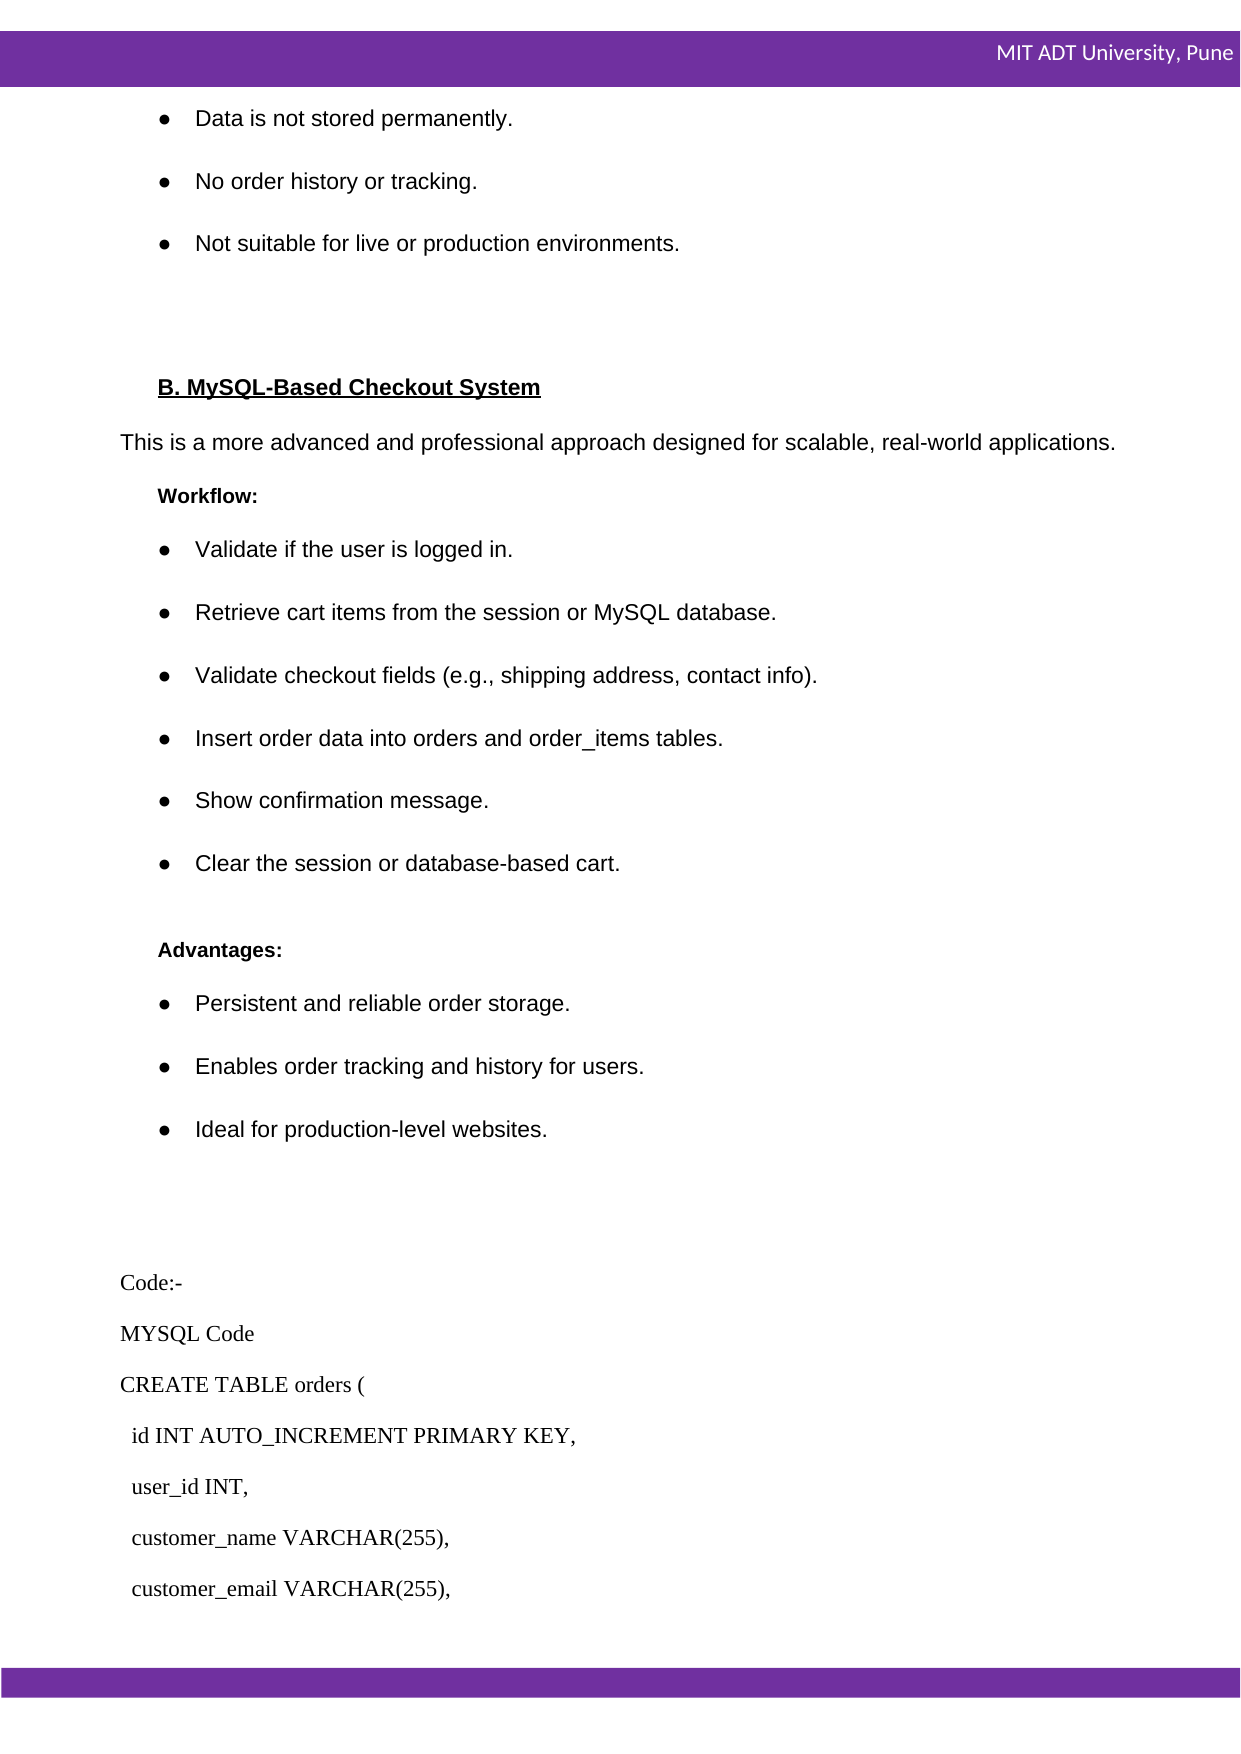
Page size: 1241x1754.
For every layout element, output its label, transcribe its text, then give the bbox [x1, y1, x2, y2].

subtitle Workflow: [157, 484, 1195, 508]
text customer_email VARCHAR(255), [120, 1575, 1195, 1601]
text CREATE TABLE orders ( [120, 1371, 1195, 1397]
list No order history or tracking. [157, 168, 1195, 226]
list Data is not stored permanently. [157, 105, 1195, 163]
list Ideal for production-level websites. [157, 1116, 1195, 1142]
list Not suitable for live or production environments. [157, 230, 1195, 289]
list Enables order tracking and history for users. [157, 1053, 1195, 1111]
list Validate if the user is logged in. [157, 536, 1195, 595]
text id INT AUTO_INCREMENT PRIMARY KEY, [120, 1422, 1195, 1448]
text user_id INT, [120, 1473, 1195, 1499]
list Retrieve cart items from the session or MySQL database. [157, 599, 1195, 658]
list Show confirmation message. [157, 787, 1195, 846]
list Validate checkout fields (e.g., shipping address, contact info). [157, 662, 1195, 720]
list Persistent and reliable order storage. [157, 990, 1195, 1049]
subtitle B. MySQL-Based Checkout System [157, 373, 1195, 400]
list Insert order data into orders and order_items tables. [157, 724, 1195, 783]
text MYSQL Code [120, 1320, 1195, 1346]
subtitle Advantages: [157, 938, 1195, 962]
text customer_name VARCHAR(255), [120, 1524, 1195, 1550]
text This is a more advanced and professional approach designed for scalable, real-world applications. [120, 429, 1195, 455]
list Clear the session or database-based cart. [157, 850, 1195, 908]
text Code:- [120, 1269, 1195, 1295]
